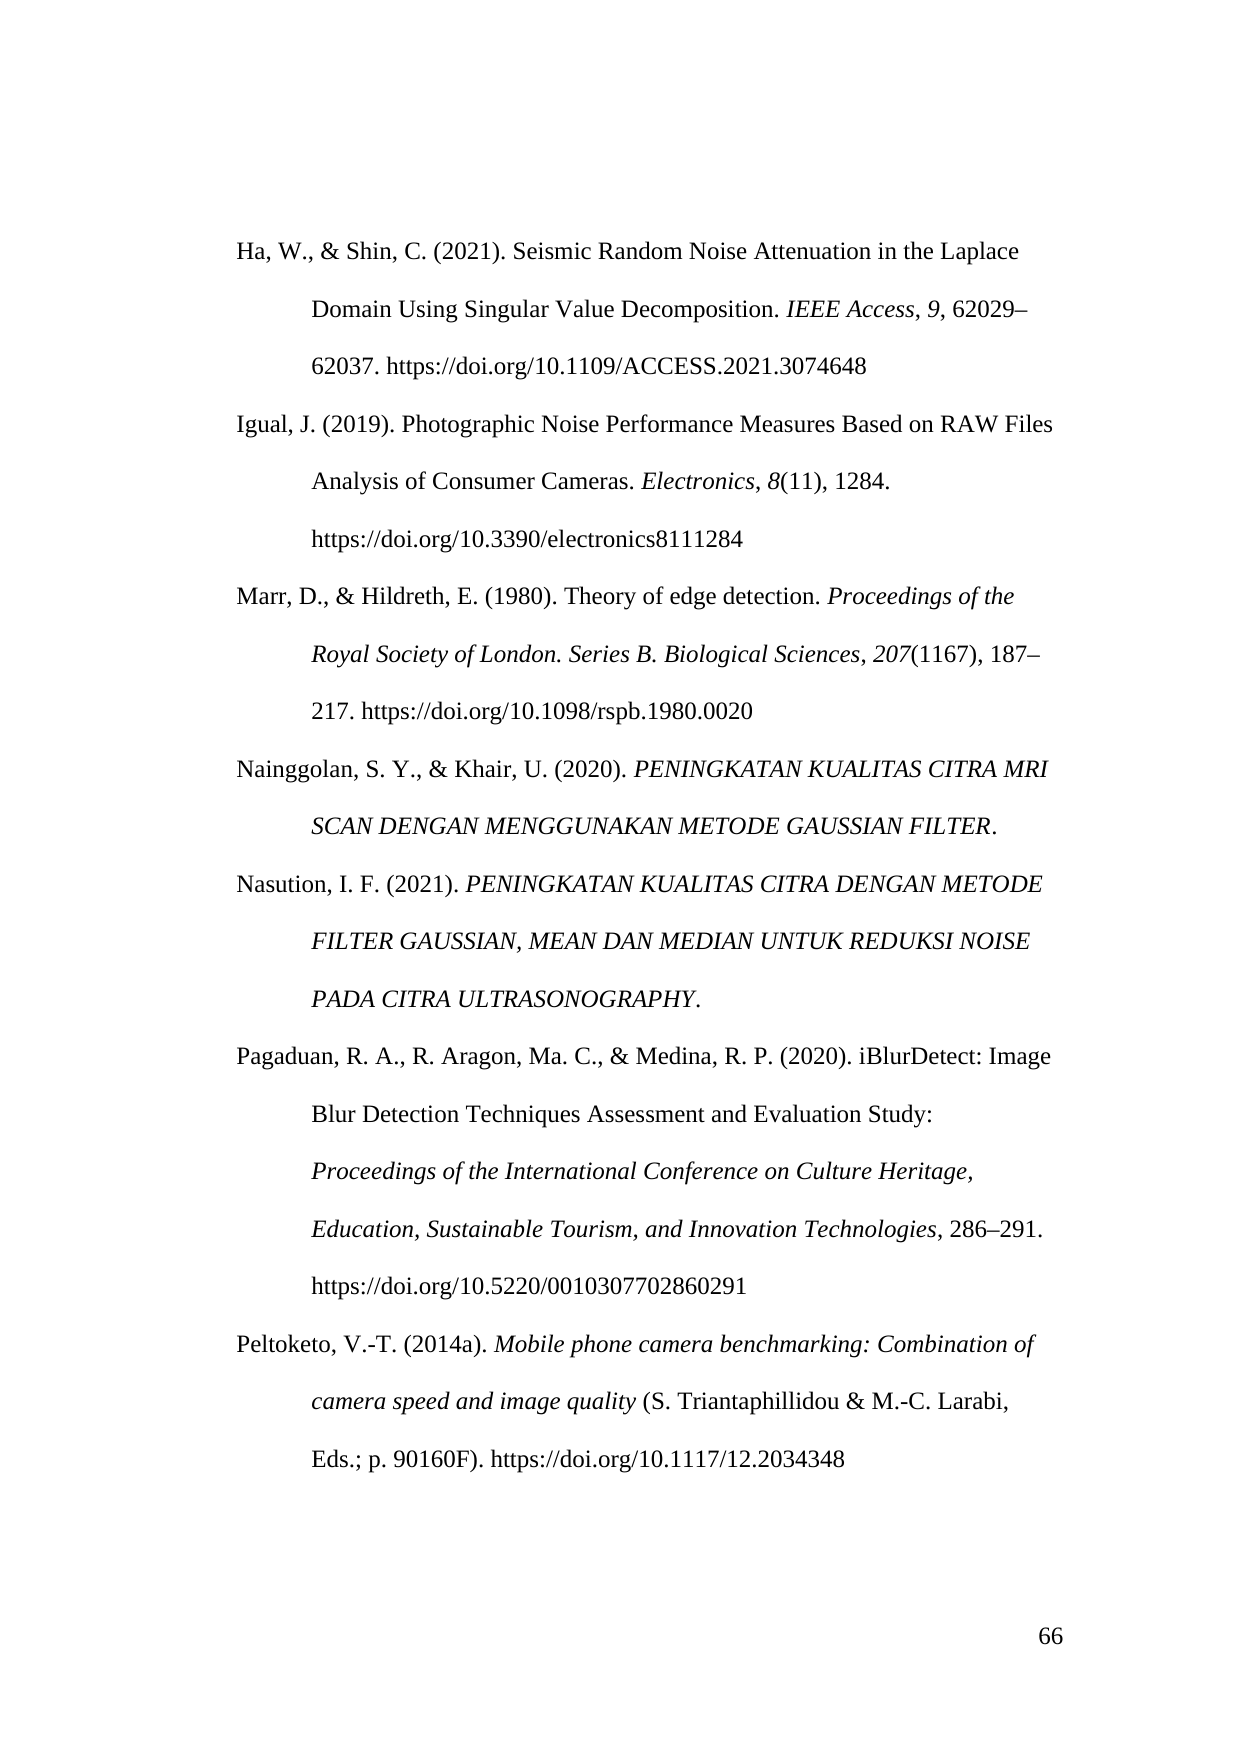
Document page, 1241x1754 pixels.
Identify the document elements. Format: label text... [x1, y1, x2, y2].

text Ha, W., & Shin, C. (2021). Seismic Random Noise Attenuation in the Laplace Domain Using Singular Value Decomposition. IEEE Access, 9, 62029–62037. https://doi.org/10.1109/ACCESS.2021.3074648 [236, 236, 1063, 380]
text Pagaduan, R. A., R. Aragon, Ma. C., & Medina, R. P. (2020). iBlurDetect: Image Blur Detection Techniques Assessment and Evaluation Study: Proceedings of the International Conference on Culture Heritage, Education, Sustainable Tourism, and Innovation Technologies, 286–291. https://doi.org/10.5220/0010307702860291 [236, 1041, 1063, 1300]
text Peltoketo, V.-T. (2014a). Mobile phone camera benchmarking: Combination of camera speed and image quality (S. Triantaphillidou & M.-C. Larabi, Eds.; p. 90160F). https://doi.org/10.1117/12.2034348 [236, 1329, 1063, 1472]
text Nainggolan, S. Y., & Khair, U. (2020). PENINGKATAN KUALITAS CITRA MRI SCAN DENGAN MENGGUNAKAN METODE GAUSSIAN FILTER. [236, 754, 1063, 840]
text Marr, D., & Hildreth, E. (1980). Theory of edge detection. Proceedings of the Royal Society of London. Series B. Biological Sciences, 207(1167), 187–217. https://doi.org/10.1098/rspb.1980.0020 [236, 581, 1063, 725]
text Nasution, I. F. (2021). PENINGKATAN KUALITAS CITRA DENGAN METODE FILTER GAUSSIAN, MEAN DAN MEDIAN UNTUK REDUKSI NOISE PADA CITRA ULTRASONOGRAPHY. [236, 869, 1063, 1012]
text Igual, J. (2019). Photographic Noise Performance Measures Based on RAW Files Analysis of Consumer Cameras. Electronics, 8(11), 1284. https://doi.org/10.3390/electronics8111284 [236, 409, 1063, 552]
